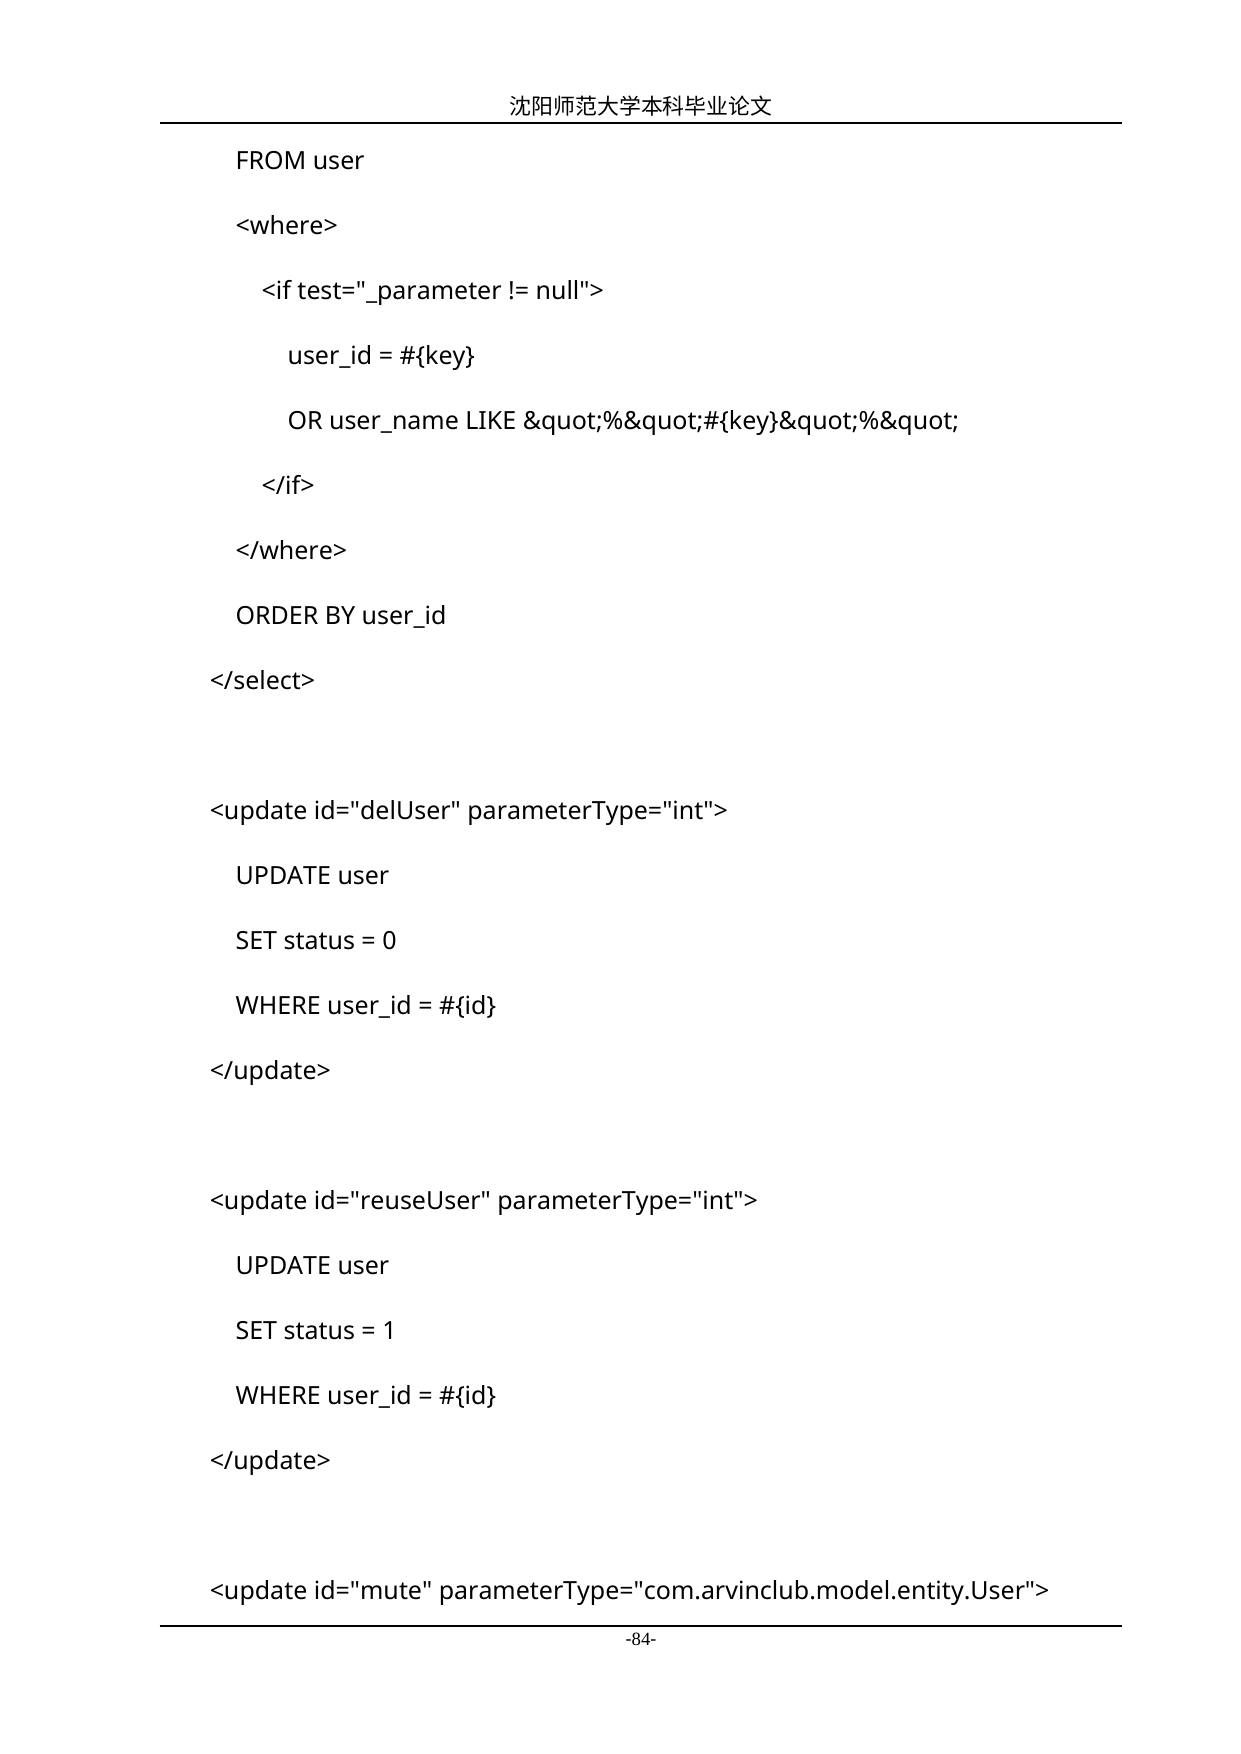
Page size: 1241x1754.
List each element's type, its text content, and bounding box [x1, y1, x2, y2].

text <update id="delUser" parameterType="int"> [159, 777, 1122, 842]
text SET status = 1 [159, 1297, 1122, 1362]
text </where> [159, 517, 1122, 582]
text <update id="reuseUser" parameterType="int"> [159, 1167, 1122, 1232]
text WHERE user_id = #{id} [159, 972, 1122, 1037]
text OR user_name LIKE &quot;%&quot;#{key}&quot;%&quot; [159, 387, 1122, 452]
text </select> [159, 647, 1122, 712]
text UPDATE user [159, 842, 1122, 907]
text </update> [159, 1037, 1122, 1102]
text <if test="_parameter != null"> [159, 257, 1122, 322]
text ORDER BY user_id [159, 582, 1122, 647]
text UPDATE user [159, 1232, 1122, 1297]
text user_id = #{key} [159, 322, 1122, 387]
text </update> [159, 1427, 1122, 1492]
text <where> [159, 192, 1122, 257]
text </if> [159, 452, 1122, 517]
text FROM user [159, 127, 1122, 192]
text SET status = 0 [159, 907, 1122, 972]
text <update id="mute" parameterType="com.arvinclub.model.entity.User"> [159, 1557, 1122, 1622]
text WHERE user_id = #{id} [159, 1362, 1122, 1427]
